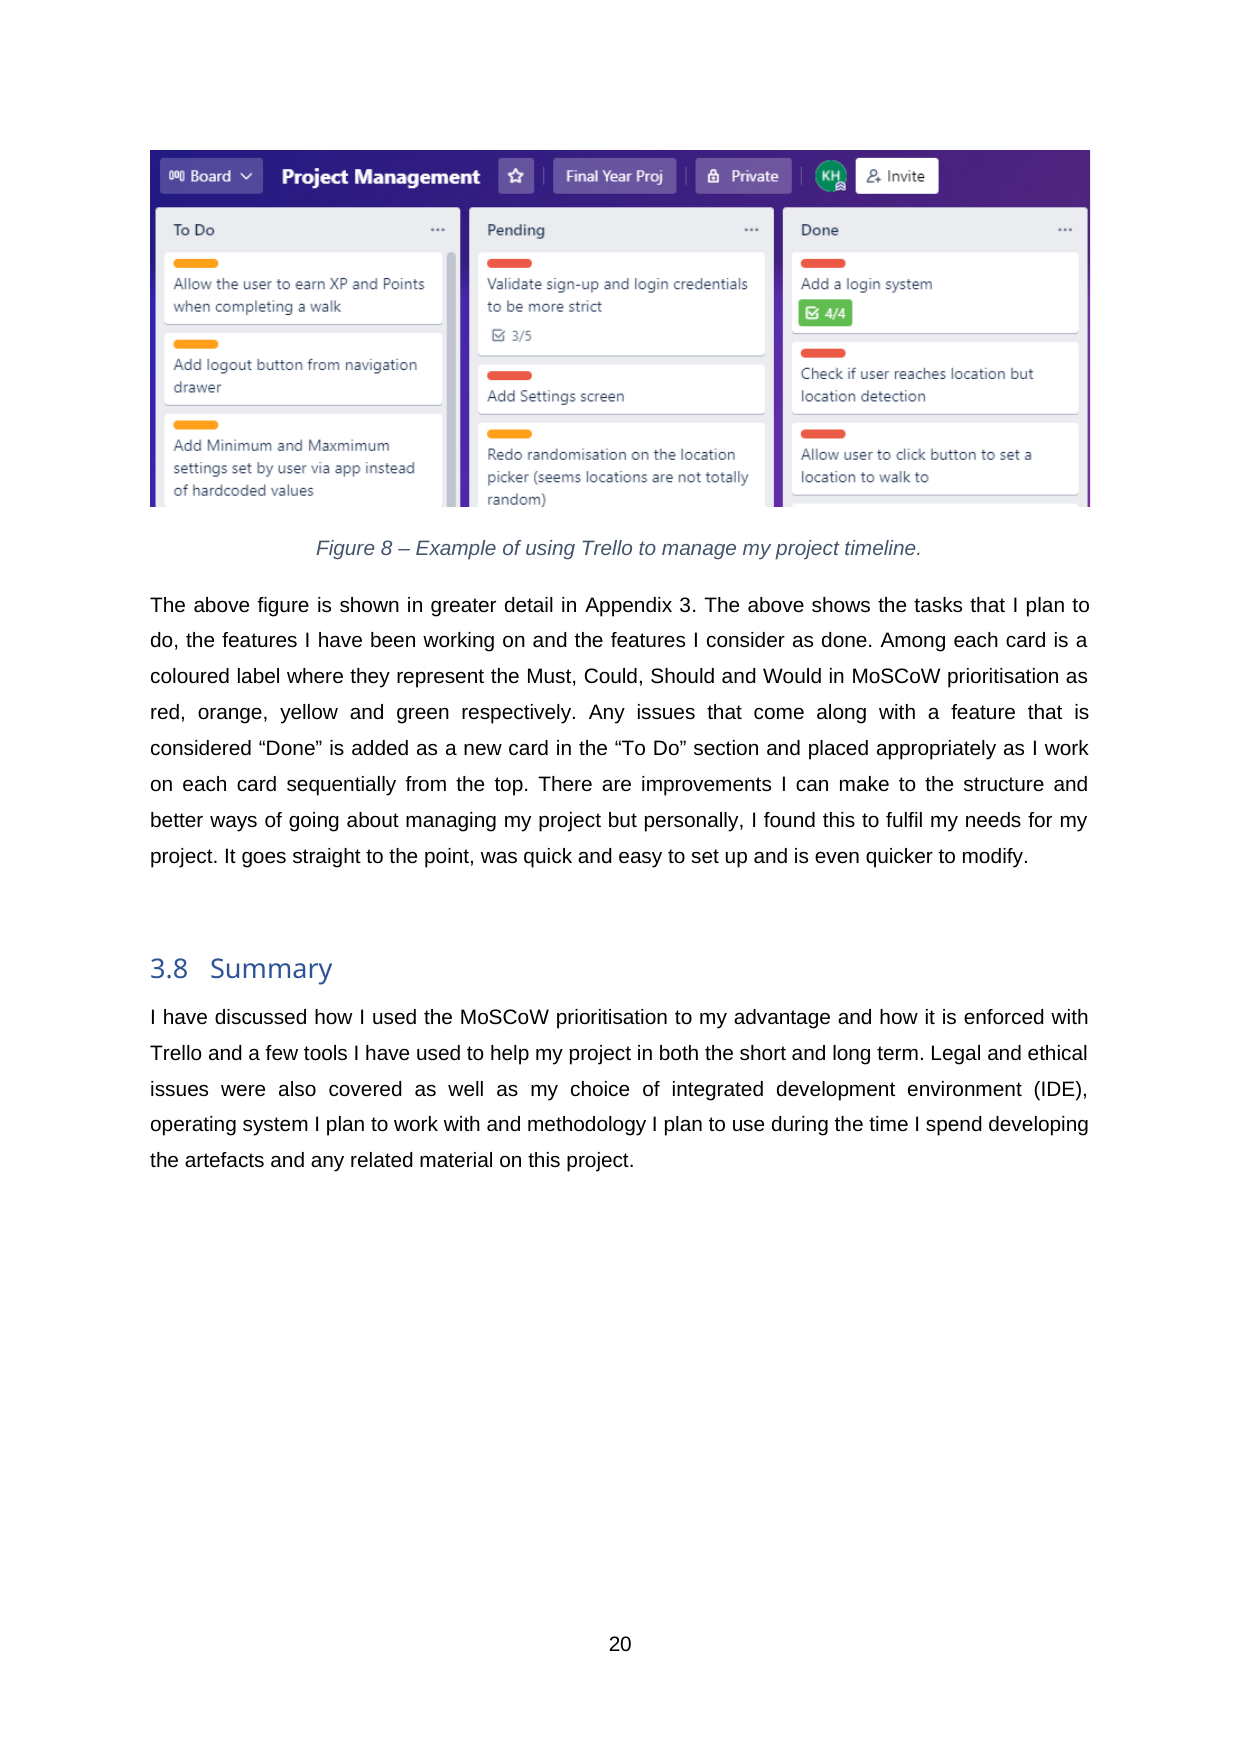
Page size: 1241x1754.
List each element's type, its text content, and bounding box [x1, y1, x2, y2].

text I have discussed how I used the MoSCoW prioritisation to my advantage and how it is enforced with Trello and a few tools I have used to help my project in both the short and long term. Legal and ethical issues were also covered as well as my choice of integrated development environment (IDE), operating system I plan to work with and methodology I plan to use during the time I spend developing the artefacts and any related material on this project. [150, 1004, 1090, 1172]
text Figure 8 – Example of using Trello to manage my project timeline. [150, 536, 1090, 559]
picture [150, 150, 1091, 507]
text The above figure is shown in greater detail in Appendix 3. The above shows the tasks that I plan to do, the features I have been working on and the features I consider as done. Among each card is a coloured label where they represent the Must, Could, Should and Would in MoSCoW prioritisation as red, orange, yellow and green respectively. Any issues that come along with a feature that is considered “Done” is added as a new card in the “To Do” section and placed appropriately as I work on each card sequentially from the top. There are improvements I can make to the structure and better ways of going about managing my project but personally, I found this to fulfil my needs for my project. It goes straight to the point, was quick and easy to set up and is even quicker to modify. [150, 592, 1090, 868]
subtitle Summary [150, 949, 1090, 986]
